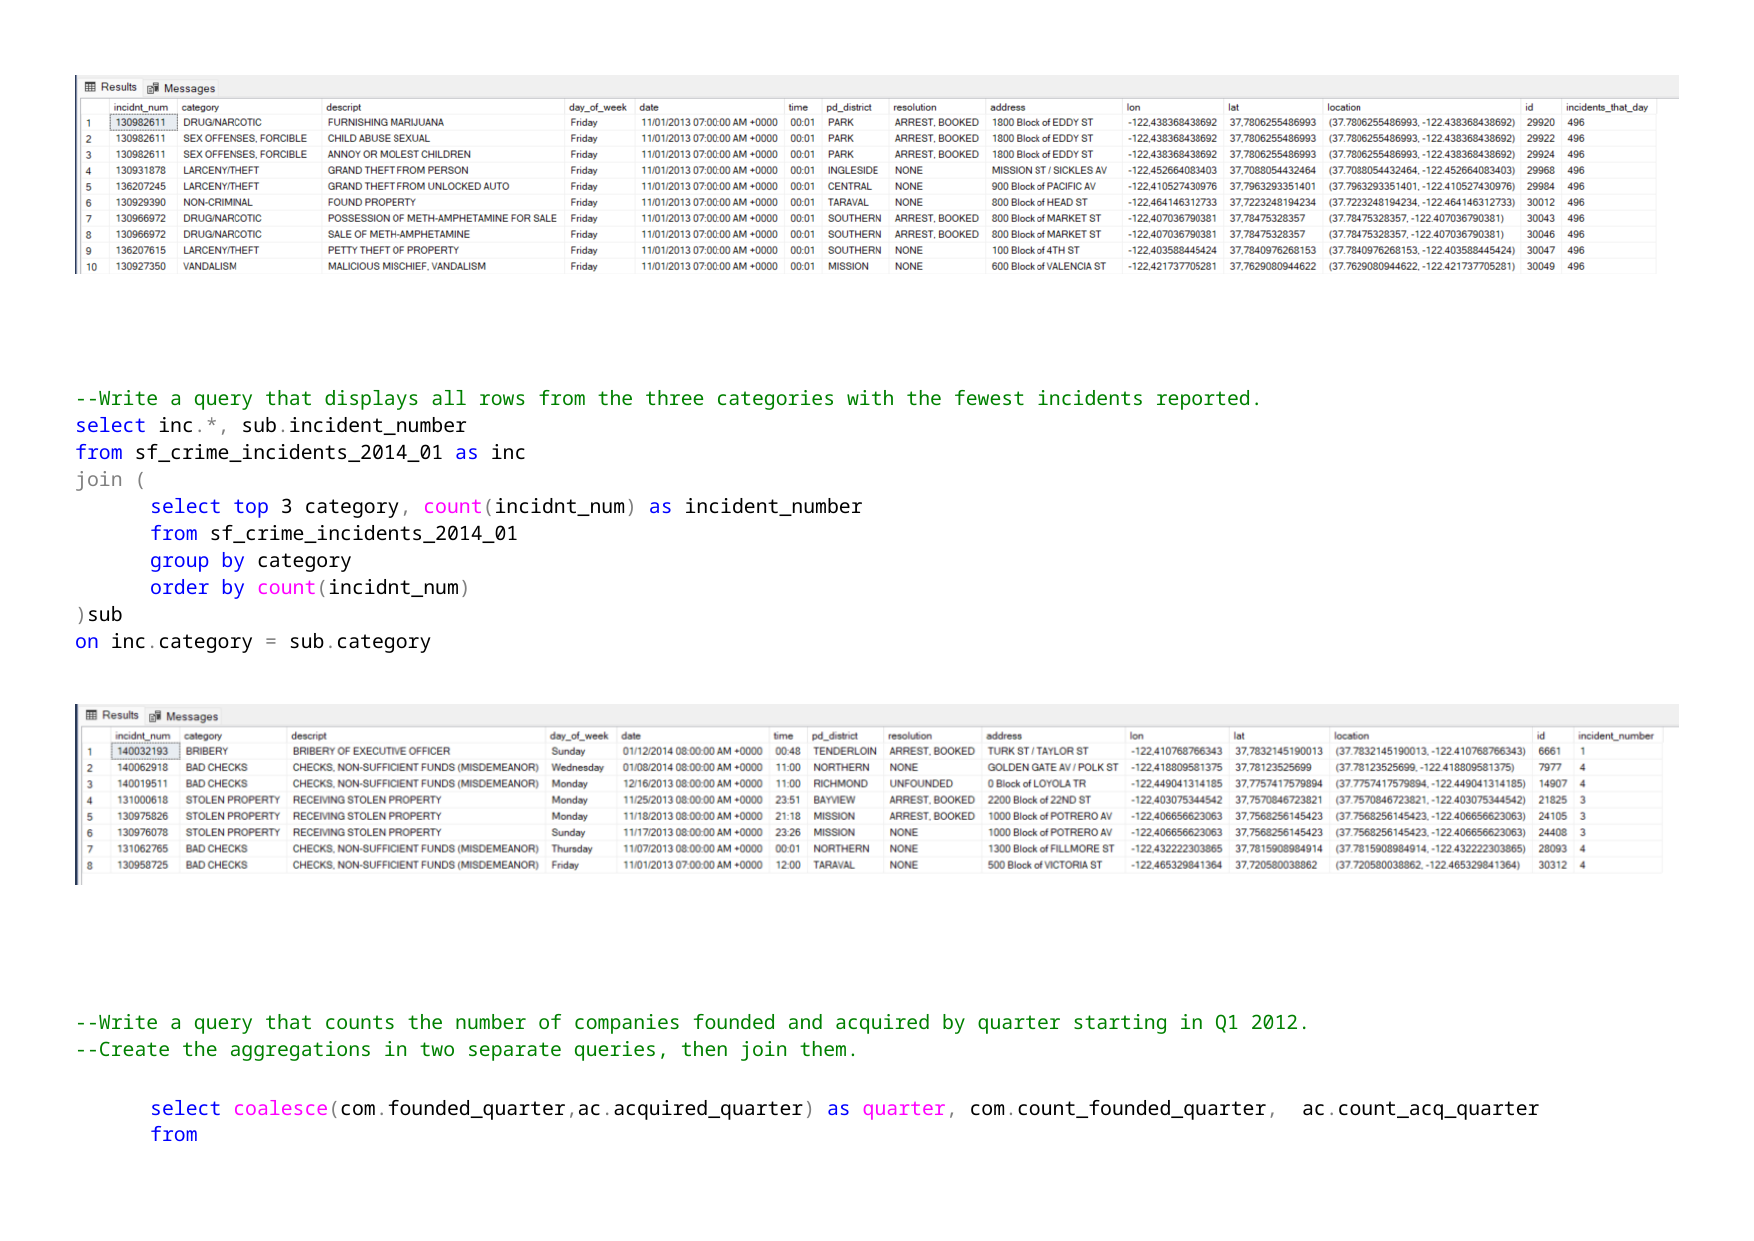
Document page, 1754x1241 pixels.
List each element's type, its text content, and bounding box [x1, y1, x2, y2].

text from [75, 1121, 1679, 1148]
text on inc.category = sub.category [75, 627, 1679, 654]
text order by count(incidnt_num) [75, 573, 1679, 600]
text --Write a query that displays all rows from the three categories with the fewest incidents reported. [75, 384, 1679, 411]
text from sf_crime_incidents_2014_01 as inc [75, 438, 1679, 465]
picture [75, 75, 1679, 274]
text select coalesce(com.founded_quarter,ac.acquired_quarter) as quarter, com.count_founded_quarter, ac.count_acq_quarter [75, 1094, 1679, 1121]
text --Write a query that counts the number of companies founded and acquired by quarter starting in Q1 2012. [75, 1008, 1679, 1036]
text --Create the aggregations in two separate queries, then join them. [75, 1036, 1679, 1062]
picture [75, 704, 1679, 885]
text from sf_crime_incidents_2014_01 [75, 519, 1679, 546]
text join ( [75, 465, 1679, 492]
text select inc.*, sub.incident_number [75, 411, 1679, 438]
text )sub [75, 600, 1679, 627]
text select top 3 category, count(incidnt_num) as incident_number [75, 492, 1679, 519]
text group by category [75, 546, 1679, 573]
